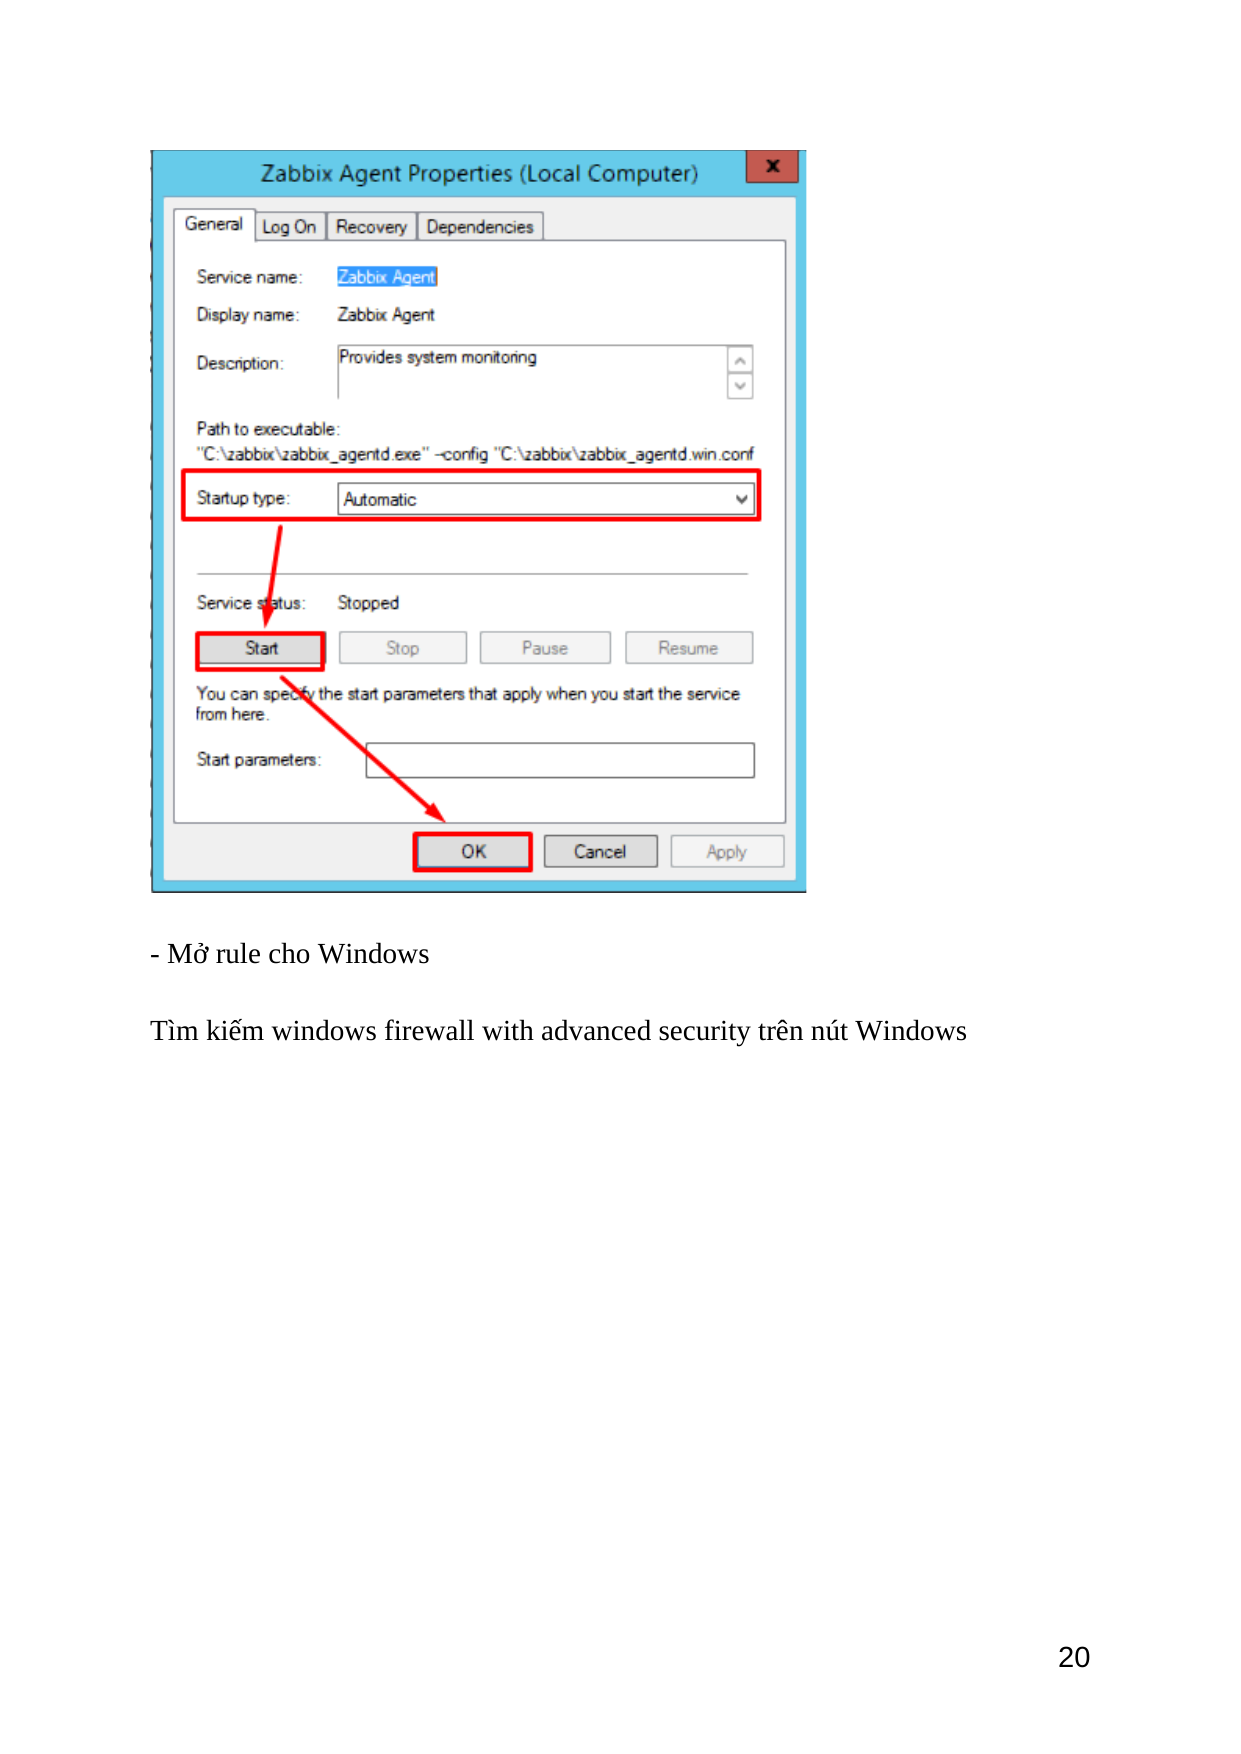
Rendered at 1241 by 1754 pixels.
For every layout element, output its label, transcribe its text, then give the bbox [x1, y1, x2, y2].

picture [150, 150, 807, 893]
text - Mở rule cho Windows [150, 936, 1090, 969]
text Tìm kiếm windows firewall with advanced security trên nút Windows [150, 1013, 1090, 1046]
